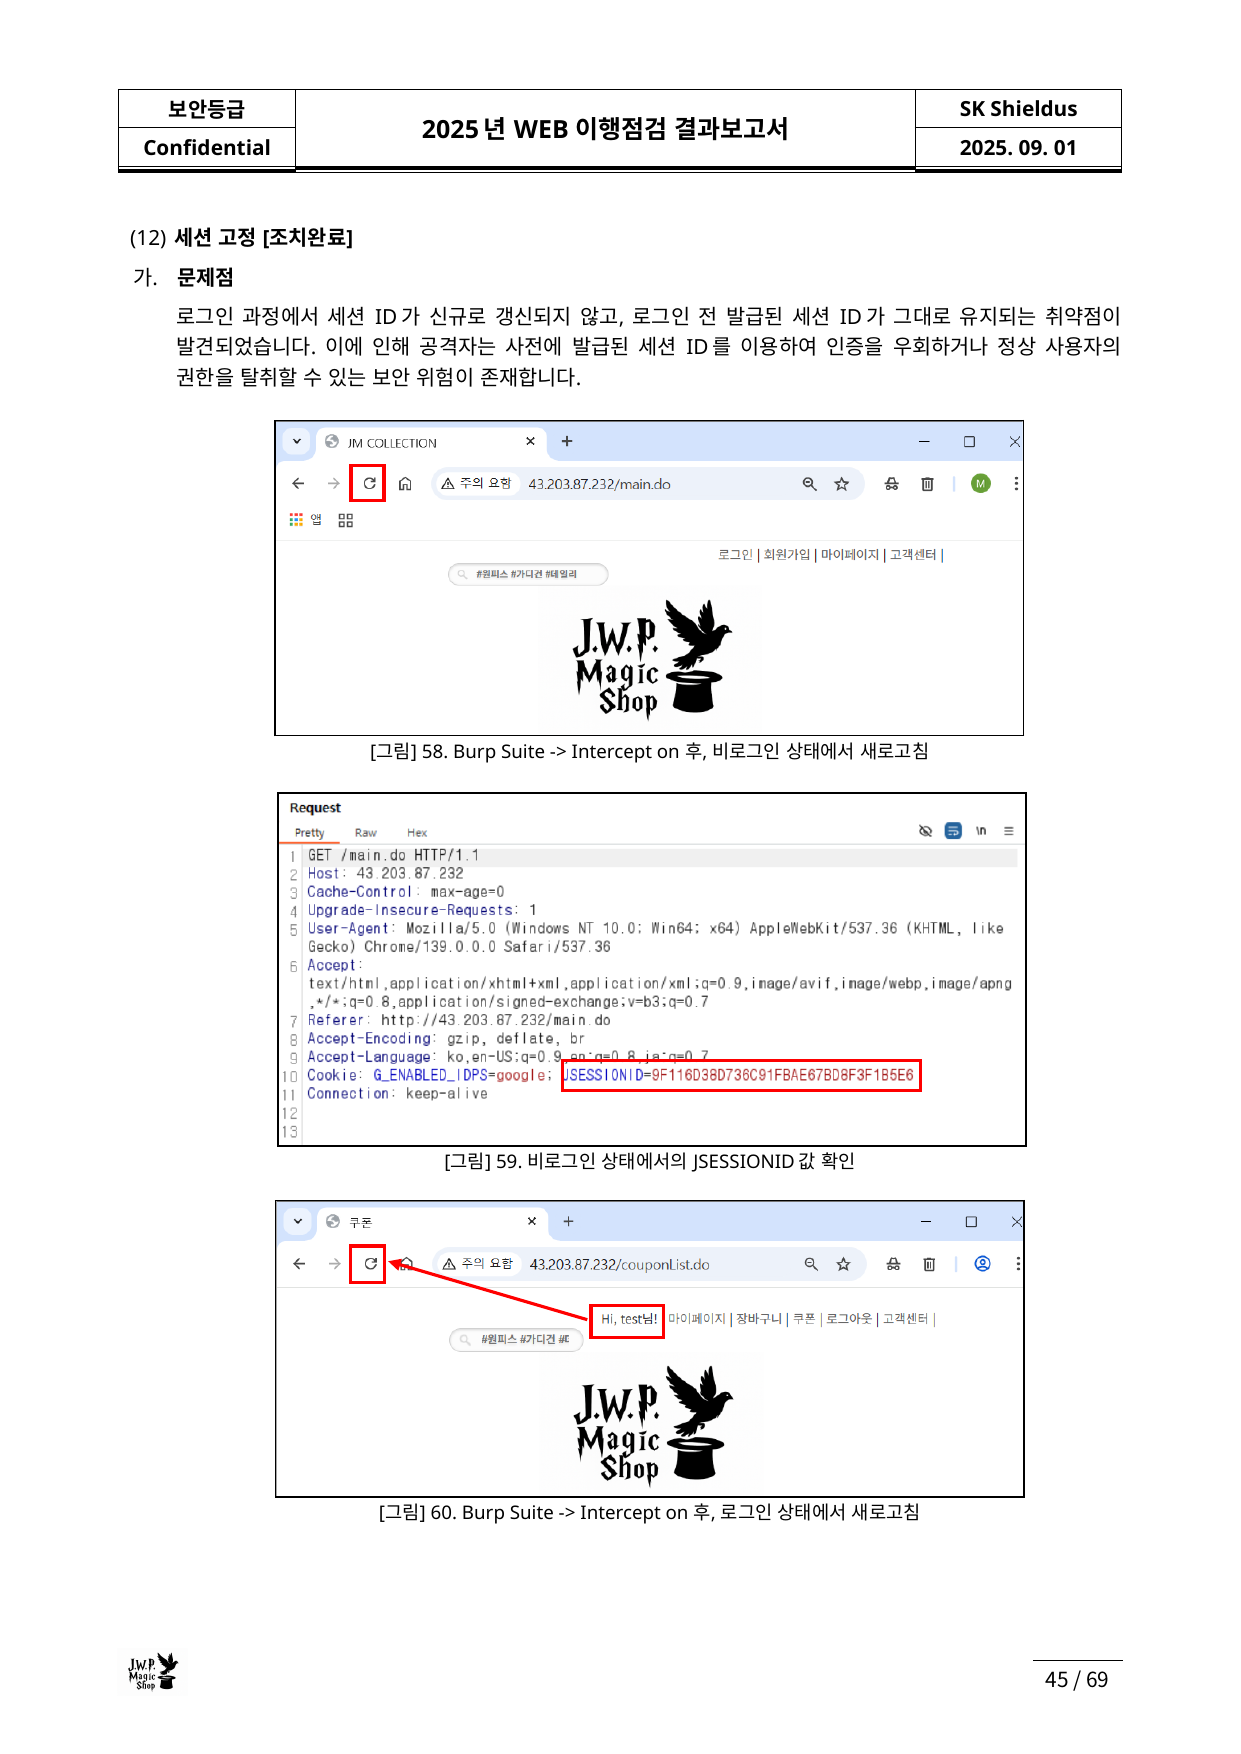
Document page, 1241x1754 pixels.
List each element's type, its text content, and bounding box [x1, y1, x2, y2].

picture [117, 1648, 188, 1696]
title 문제점 [133, 261, 1122, 291]
text 로그인 과정에서 세션 ID가 신규로 갱신되지 않고, 로그인 전 발급된 세션 ID가 그대로 유지되는 취약점이 발견되었습니다. 이에 인해 공격자는 사전에 발급된 세션 ID를 이용하여 인증을 우회하거나 정상 사용자의 권한을 탈취할 수 있는 보안 위험이 존재합니다. [176, 300, 1122, 391]
picture [279, 794, 1025, 1145]
title 세션 고정 [조치완료] [130, 221, 1122, 252]
picture [276, 1201, 1023, 1496]
picture [276, 421, 1023, 735]
